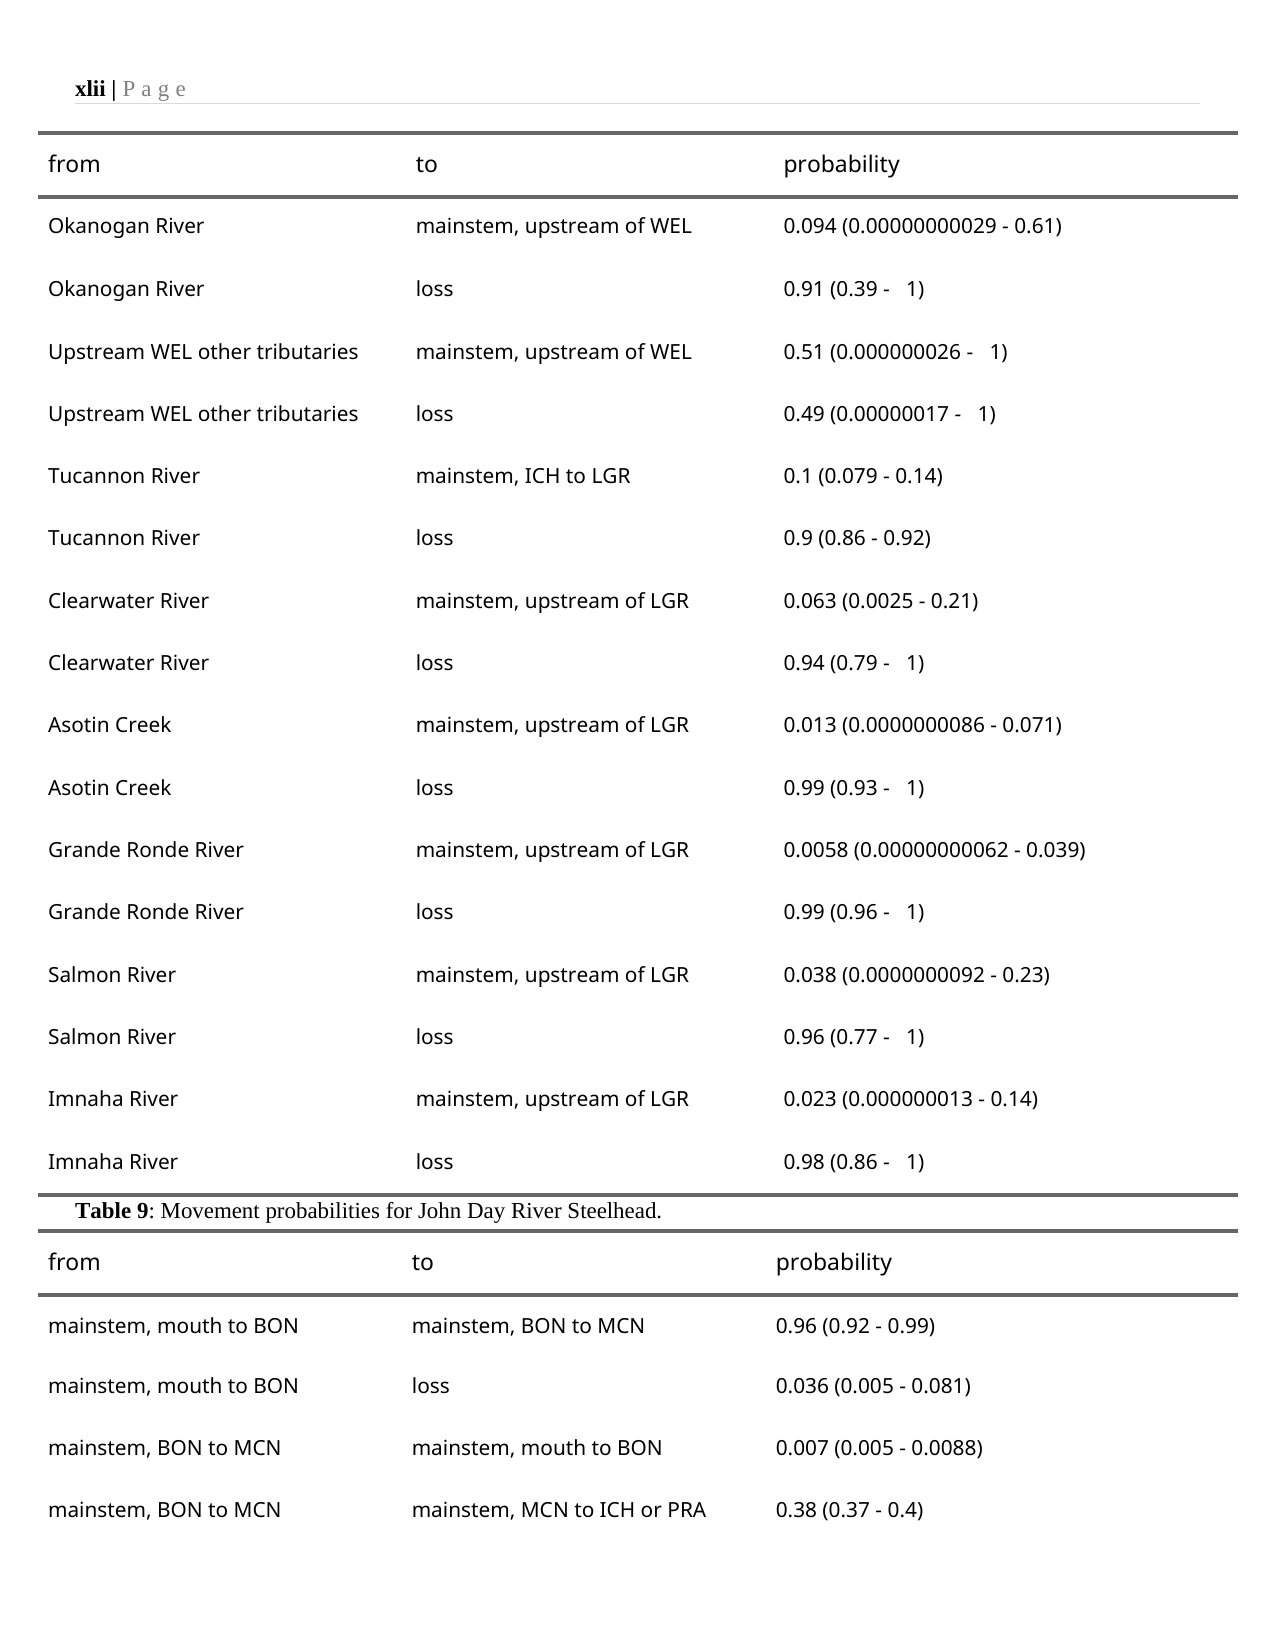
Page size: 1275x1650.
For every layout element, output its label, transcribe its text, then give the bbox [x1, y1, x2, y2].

table_cell loss [405, 632, 773, 694]
table_cell Asotin Creek [38, 694, 405, 756]
table_cell 0.063 (0.0025 - 0.21) [773, 569, 1237, 632]
table_cell loss [405, 756, 773, 819]
table_cell Imnaha River [38, 1131, 405, 1193]
table_cell loss [405, 1006, 773, 1068]
table_cell mainstem, mouth to BON [401, 1417, 765, 1479]
table_cell loss [401, 1355, 765, 1417]
table_cell 0.99 (0.96 - 1) [773, 881, 1237, 943]
table_cell mainstem, mouth to BON [38, 1355, 401, 1417]
table_cell mainstem, upstream of LGR [405, 943, 773, 1006]
table_cell 0.94 (0.79 - 1) [773, 632, 1237, 694]
table_header probability [765, 1233, 1237, 1293]
table_cell mainstem, upstream of LGR [405, 819, 773, 881]
table_cell mainstem, BON to MCN [38, 1479, 401, 1541]
table_header to [405, 135, 773, 195]
table_cell 0.9 (0.86 - 0.92) [773, 507, 1237, 569]
table_cell Clearwater River [38, 569, 405, 632]
table_cell 0.96 (0.77 - 1) [773, 1006, 1237, 1068]
table_cell Salmon River [38, 943, 405, 1006]
table_cell 0.96 (0.92 - 0.99) [765, 1297, 1237, 1355]
table_cell Okanogan River [38, 258, 405, 320]
table_cell 0.023 (0.000000013 - 0.14) [773, 1068, 1237, 1131]
table_cell 0.038 (0.0000000092 - 0.23) [773, 943, 1237, 1006]
table_cell 0.98 (0.86 - 1) [773, 1131, 1237, 1193]
table_header probability [773, 135, 1237, 195]
table_cell Asotin Creek [38, 756, 405, 819]
table_cell Clearwater River [38, 632, 405, 694]
table_cell mainstem, mouth to BON [38, 1297, 401, 1355]
text Table : Movement probabilities for John Day River Steelhead. [75, 1197, 1200, 1223]
table_cell mainstem, BON to MCN [401, 1297, 765, 1355]
table_cell 0.99 (0.93 - 1) [773, 756, 1237, 819]
table_cell mainstem, ICH to LGR [405, 445, 773, 507]
table_cell 0.51 (0.000000026 - 1) [773, 320, 1237, 383]
table_cell Grande Ronde River [38, 819, 405, 881]
table_cell mainstem, upstream of WEL [405, 199, 773, 258]
table_cell loss [405, 881, 773, 943]
table_cell mainstem, upstream of LGR [405, 1068, 773, 1131]
table_cell 0.49 (0.00000017 - 1) [773, 383, 1237, 445]
table_cell 0.013 (0.0000000086 - 0.071) [773, 694, 1237, 756]
table_cell 0.094 (0.00000000029 - 0.61) [773, 199, 1237, 258]
table_cell 0.1 (0.079 - 0.14) [773, 445, 1237, 507]
table_header from [38, 135, 405, 195]
table_cell mainstem, MCN to ICH or PRA [401, 1479, 765, 1541]
table_cell mainstem, BON to MCN [38, 1417, 401, 1479]
table_cell Upstream WEL other tributaries [38, 383, 405, 445]
table_cell Grande Ronde River [38, 881, 405, 943]
table_header from [38, 1233, 401, 1293]
table_cell mainstem, upstream of LGR [405, 569, 773, 632]
table_cell 0.0058 (0.00000000062 - 0.039) [773, 819, 1237, 881]
table_cell Okanogan River [38, 199, 405, 258]
table_cell 0.036 (0.005 - 0.081) [765, 1355, 1237, 1417]
table_cell 0.007 (0.005 - 0.0088) [765, 1417, 1237, 1479]
table_header to [401, 1233, 765, 1293]
table_cell loss [405, 507, 773, 569]
table_cell Salmon River [38, 1006, 405, 1068]
table_cell Tucannon River [38, 445, 405, 507]
table_cell Imnaha River [38, 1068, 405, 1131]
table_cell loss [405, 258, 773, 320]
table_cell mainstem, upstream of LGR [405, 694, 773, 756]
table_cell 0.91 (0.39 - 1) [773, 258, 1237, 320]
table_cell Tucannon River [38, 507, 405, 569]
table_cell Upstream WEL other tributaries [38, 320, 405, 383]
table_cell 0.38 (0.37 - 0.4) [765, 1479, 1237, 1541]
table_cell mainstem, upstream of WEL [405, 320, 773, 383]
table_cell loss [405, 383, 773, 445]
table_cell loss [405, 1131, 773, 1193]
